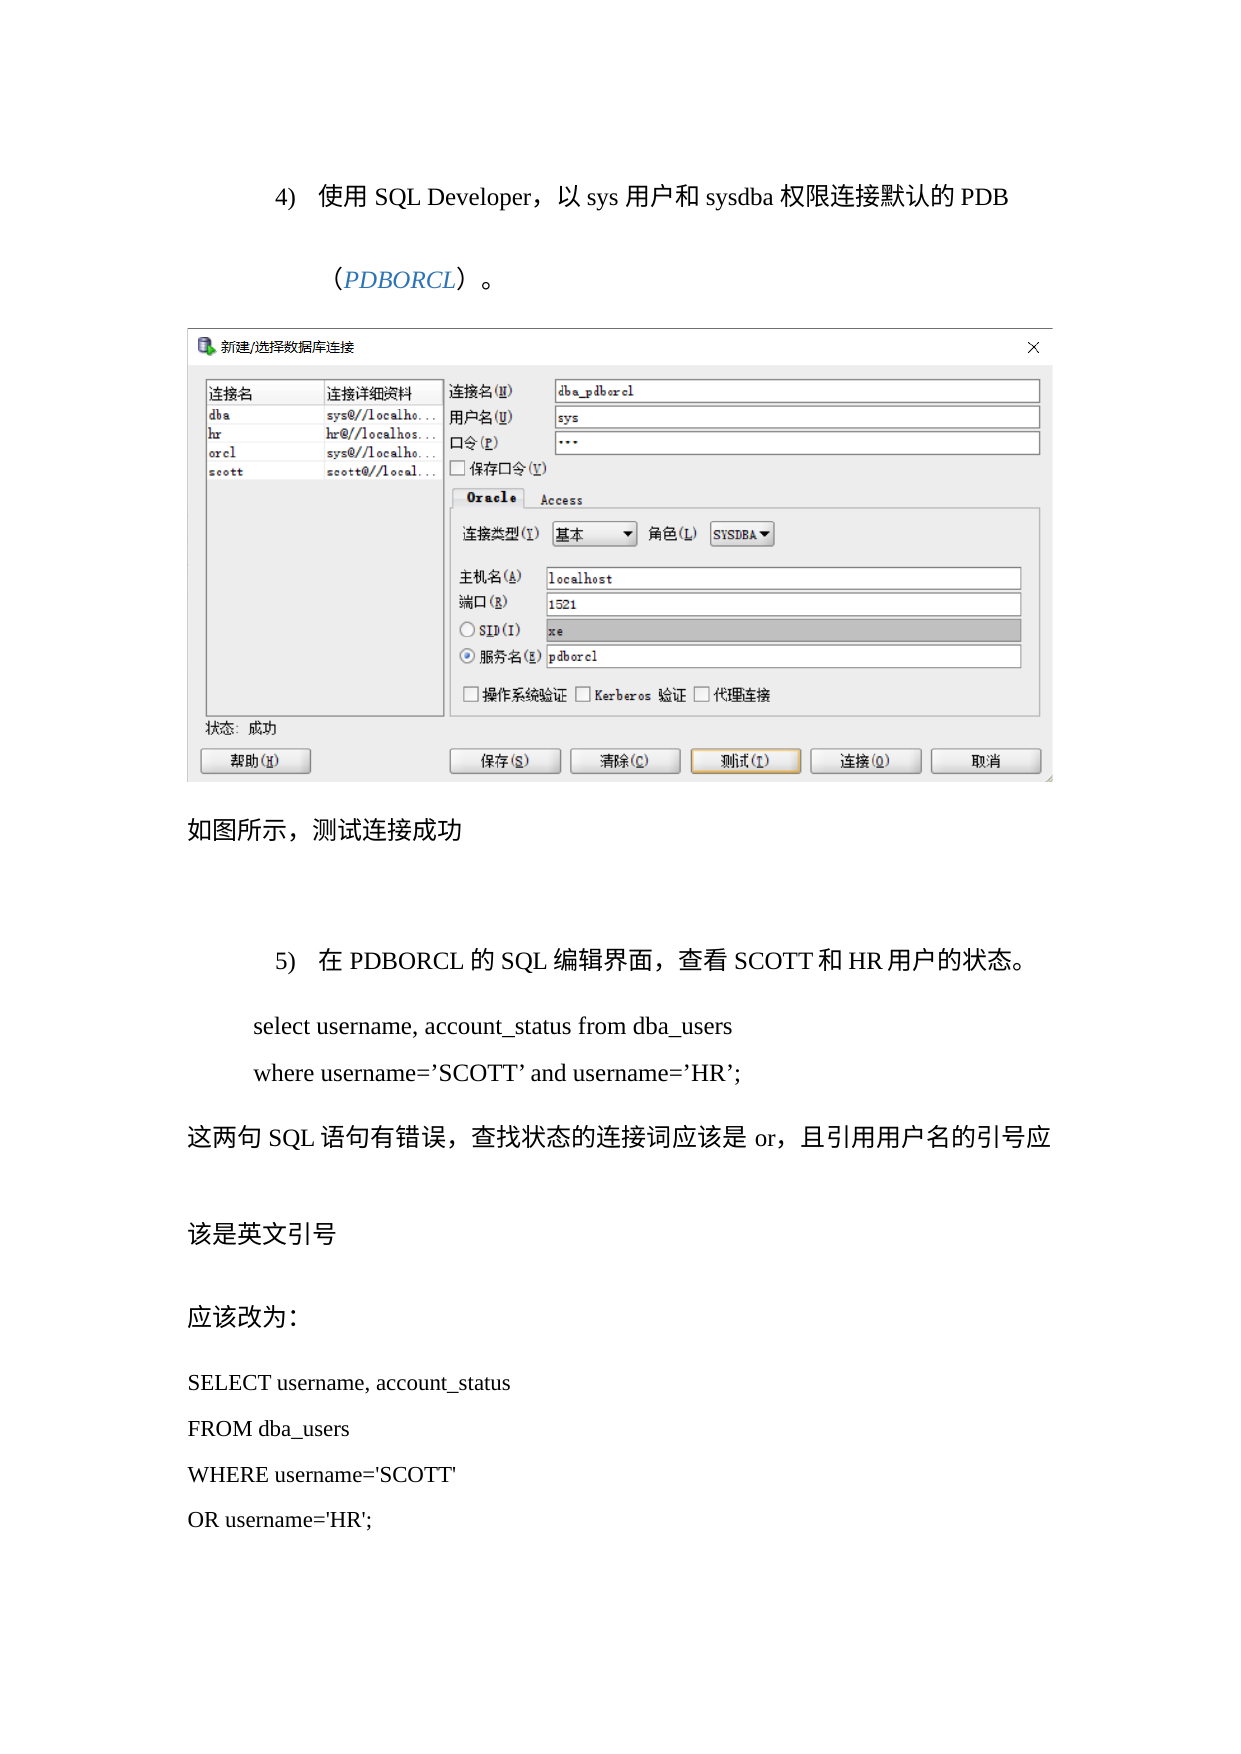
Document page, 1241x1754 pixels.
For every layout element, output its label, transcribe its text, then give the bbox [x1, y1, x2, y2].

text 这两句SQL语句有错误，查找状态的连接词应该是 or，且引用用户名的引号应该是英文引号 [187, 1103, 1053, 1265]
text FROM dba_users [187, 1412, 1053, 1444]
text （PDBORCL）。 [319, 245, 1053, 310]
list 在 PDBORCL 的 SQL 编辑界面，查看 SCOTT和HR用户的状态。 [275, 926, 1053, 991]
text 应该改为： [187, 1283, 1053, 1348]
text select username, account_status from dba_users [253, 1009, 1053, 1041]
text OR username='HR'; [187, 1503, 1053, 1536]
text WHERE username='SCOTT' [187, 1458, 1053, 1490]
picture [187, 328, 1053, 782]
list 使用 SQL Developer，以 sys 用户和 sysdba 权限连接默认的 PDB [275, 162, 1053, 227]
text where username=’SCOTT’ and username=’HR’; [253, 1056, 1053, 1088]
text 如图所示，测试连接成功 [187, 796, 1053, 861]
text SELECT username, account_status [187, 1366, 1053, 1399]
